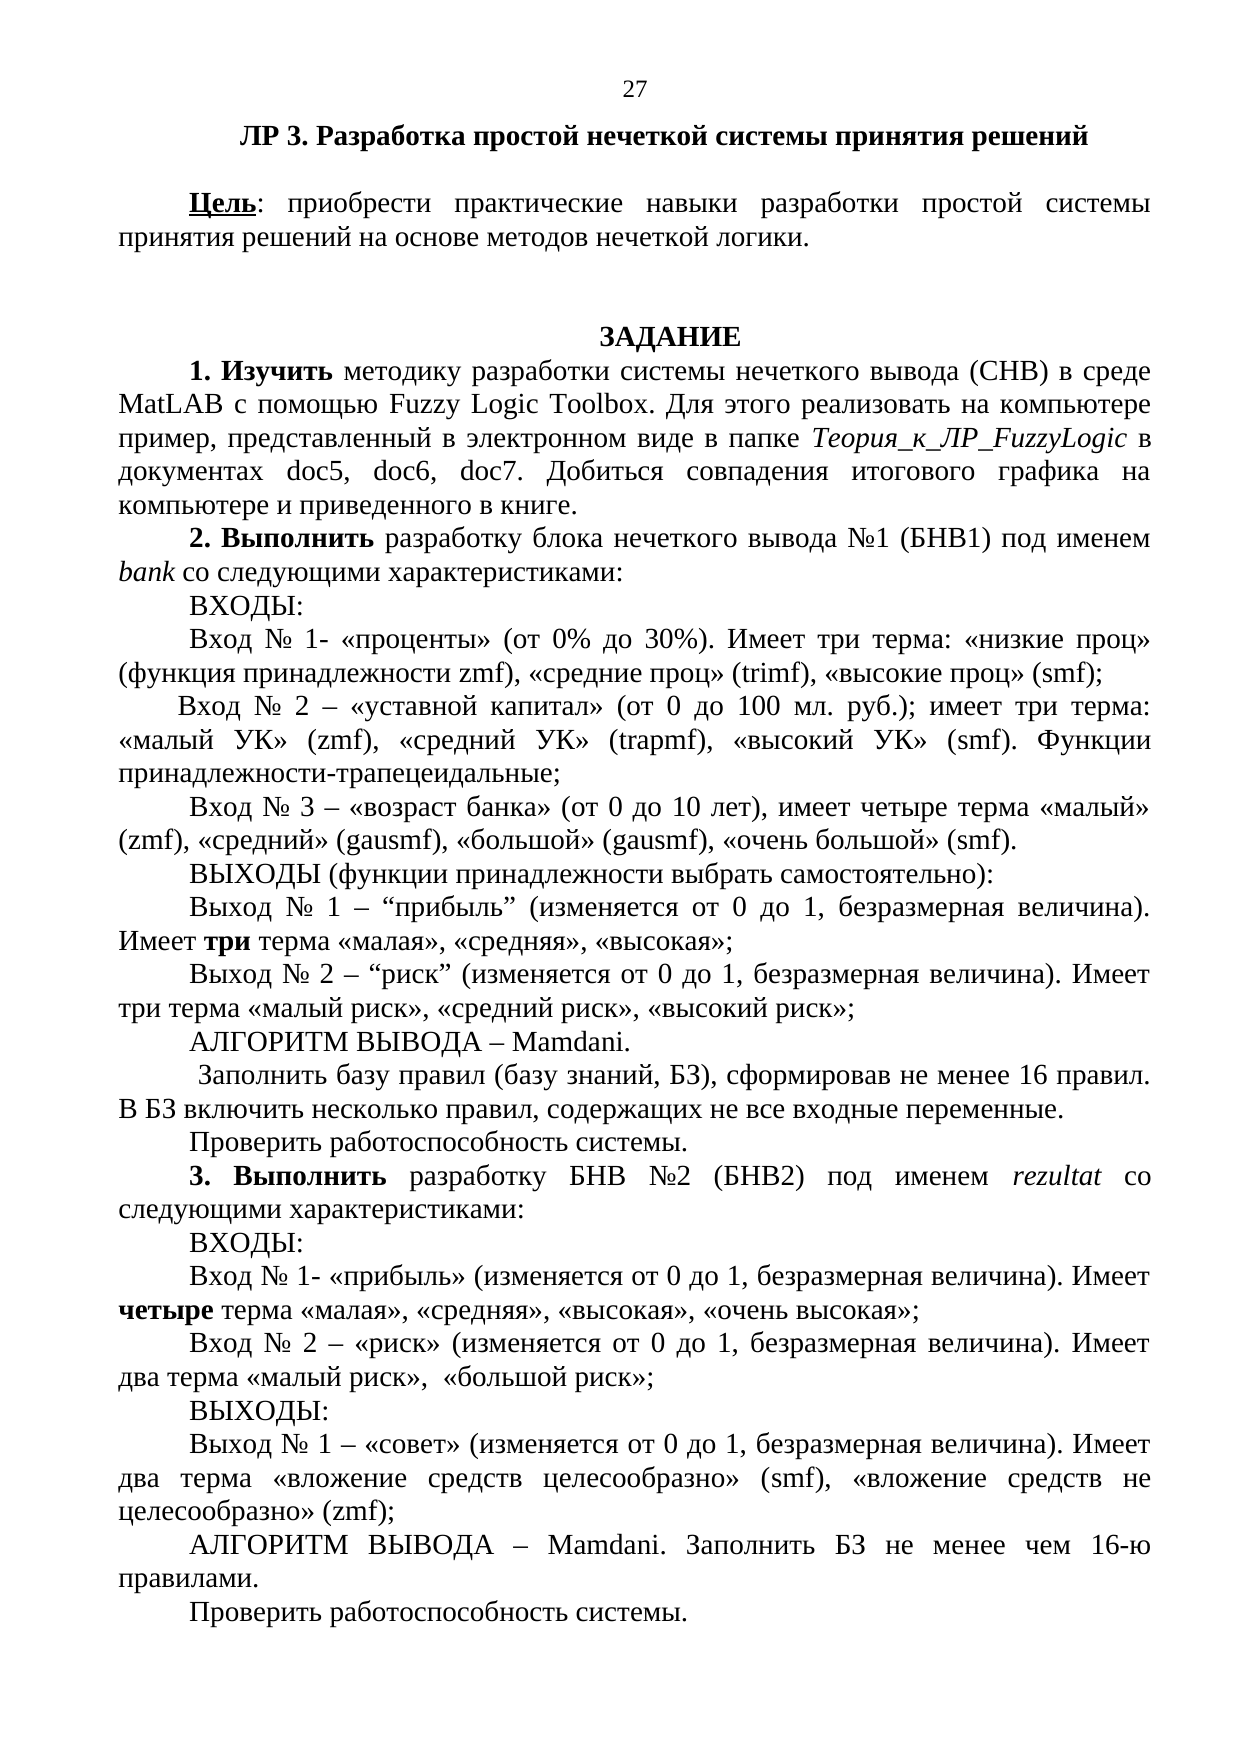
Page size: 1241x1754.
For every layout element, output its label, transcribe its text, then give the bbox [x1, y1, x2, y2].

text Заполнить базу правил (базу знаний, БЗ), сформировав не менее 16 правил. В БЗ включить несколько правил, содержащих не все входные переменные. [118, 1057, 1152, 1124]
text ВХОДЫ: [118, 588, 1152, 621]
text Выход № 1 – «совет» (изменяется от 0 до 1, безразмерная величина). Имеет два терма «вложение средств целесообразно» (smf), «вложение средств не целесообразно» (zmf); [118, 1426, 1152, 1527]
text ЛР 3. Разработка простой нечеткой системы принятия решений [118, 118, 1152, 152]
text 3. Выполнить разработку БНВ №2 (БНВ2) под именем rezultat со следующими характеристиками: [118, 1158, 1152, 1225]
text Вход № 2 – «риск» (изменяется от 0 до 1, безразмерная величина). Имеет два терма «малый риск», «большой риск»; [118, 1326, 1152, 1393]
text АЛГОРИТМ ВЫВОДА – Mamdani. Заполнить БЗ не менее чем 16-ю правилами. [118, 1527, 1152, 1594]
text Проверить работоспособность системы. [118, 1124, 1152, 1158]
text Вход № 3 – «возраст банка» (от 0 до 10 лет), имеет четыре терма «малый» (zmf), «средний» (gausmf), «большой» (gausmf), «очень большой» (smf). [118, 789, 1152, 856]
text ЗАДАНИЕ [118, 319, 1152, 353]
text 2. Выполнить разработку блока нечеткого вывода №1 (БНВ1) под именем bank со следующими характеристиками: [118, 521, 1152, 588]
text Цель: приобрести практические навыки разработки простой системы принятия решений на основе методов нечеткой логики. [118, 185, 1152, 252]
text Вход № 2 – «уставной капитал» (от 0 до 100 мл. руб.); имеет три терма: «малый УК» (zmf), «средний УК» (trapmf), «высокий УК» (smf). Функции принадлежности-трапецеидальные; [118, 688, 1152, 789]
text Проверить работоспособность системы. [118, 1594, 1152, 1627]
text ВЫХОДЫ (функции принадлежности выбрать самостоятельно): [118, 856, 1152, 889]
text Выход № 2 – “риск” (изменяется от 0 до 1, безразмерная величина). Имеет три терма «малый риск», «средний риск», «высокий риск»; [118, 957, 1152, 1024]
text Вход № 1- «прибыль» (изменяется от 0 до 1, безразмерная величина). Имеет четыре терма «малая», «средняя», «высокая», «очень высокая»; [118, 1258, 1152, 1326]
text 1. Изучить методику разработки системы нечеткого вывода (СНВ) в среде MatLAB с помощью Fuzzy Logic Toolbox. Для этого реализовать на компьютере пример, представленный в электронном виде в папке Теория_к_ЛР_FuzzyLogic в документах doc5, doc6, doc7. Добиться совпадения итогового графика на компьютере и приведенного в книге. [118, 353, 1152, 521]
text АЛГОРИТМ ВЫВОДА – Mamdani. [118, 1024, 1152, 1057]
text Вход № 1- «проценты» (от 0% до 30%). Имеет три терма: «низкие проц» (функция принадлежности zmf), «средние проц» (trimf), «высокие проц» (smf); [118, 621, 1152, 688]
text ВХОДЫ: [118, 1225, 1152, 1258]
text ВЫХОДЫ: [118, 1393, 1152, 1426]
text Выход № 1 – “прибыль” (изменяется от 0 до 1, безразмерная величина). Имеет три терма «малая», «средняя», «высокая»; [118, 889, 1152, 957]
